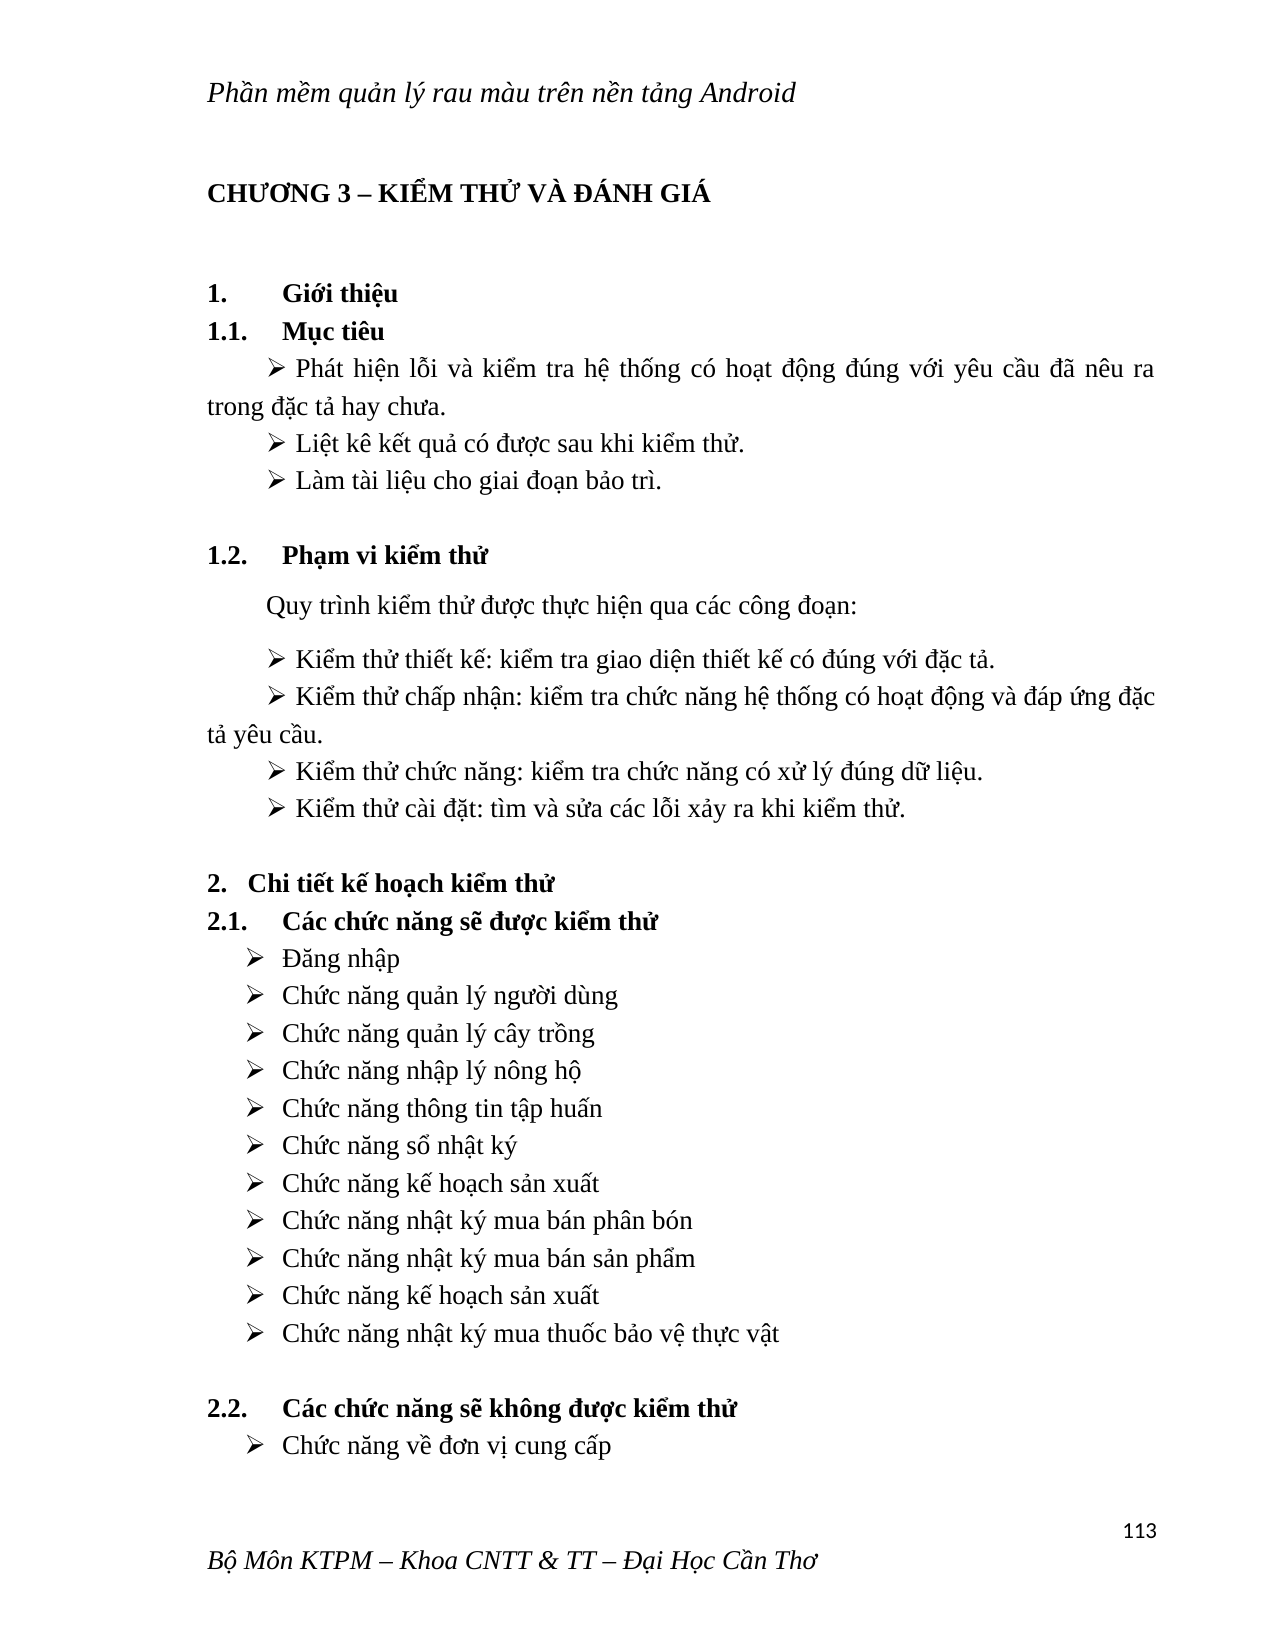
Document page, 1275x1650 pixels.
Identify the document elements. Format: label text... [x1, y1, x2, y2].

list Chức năng kế hoạch sản xuất [244, 1279, 1157, 1311]
list Mục tiêu [207, 315, 1157, 346]
list Chức năng nhập lý nông hộ [244, 1054, 1157, 1086]
list Phát hiện lỗi và kiểm tra hệ thống có hoạt động đúng với yêu cầu đã nêu ra trong đặc tả hay chưa. [207, 352, 1157, 421]
list Chi tiết kế hoạch kiểm thử [207, 867, 1157, 898]
list Chức năng quản lý cây trồng [244, 1017, 1157, 1048]
list Chức năng thông tin tập huấn [244, 1092, 1157, 1123]
list Chức năng kế hoạch sản xuất [244, 1167, 1157, 1198]
text CHƯƠNG 3 – KIỂM THỬ VÀ ĐÁNH GIÁ [207, 177, 1157, 208]
list Chức năng sổ nhật ký [244, 1129, 1157, 1161]
list Chức năng về đơn vị cung cấp [244, 1429, 1157, 1460]
list Chức năng nhật ký mua bán phân bón [244, 1204, 1157, 1236]
list Chức năng nhật ký mua thuốc bảo vệ thực vật [244, 1317, 1157, 1348]
list Giới thiệu [207, 278, 1157, 309]
list Làm tài liệu cho giai đoạn bảo trì. [207, 464, 1157, 496]
list Kiểm thử cài đặt: tìm và sửa các lỗi xảy ra khi kiểm thử. [207, 793, 1157, 824]
list Phạm vi kiểm thử [207, 539, 1157, 570]
list Đăng nhập [244, 942, 1157, 973]
list Kiểm thử chức năng: kiểm tra chức năng có xử lý đúng dữ liệu. [207, 755, 1157, 786]
list Chức năng nhật ký mua bán sản phẩm [244, 1242, 1157, 1273]
list Các chức năng sẽ không được kiểm thử [207, 1392, 1157, 1423]
list Liệt kê kết quả có được sau khi kiểm thử. [207, 427, 1157, 458]
text Quy trình kiểm thử được thực hiện qua các công đoạn: [207, 589, 1157, 620]
list Các chức năng sẽ được kiểm thử [207, 905, 1157, 936]
list Kiểm thử thiết kế: kiểm tra giao diện thiết kế có đúng với đặc tả. [207, 643, 1157, 674]
list Kiểm thử chấp nhận: kiểm tra chức năng hệ thống có hoạt động và đáp ứng đặc tả yêu cầu. [207, 680, 1157, 749]
list Chức năng quản lý người dùng [244, 979, 1157, 1011]
